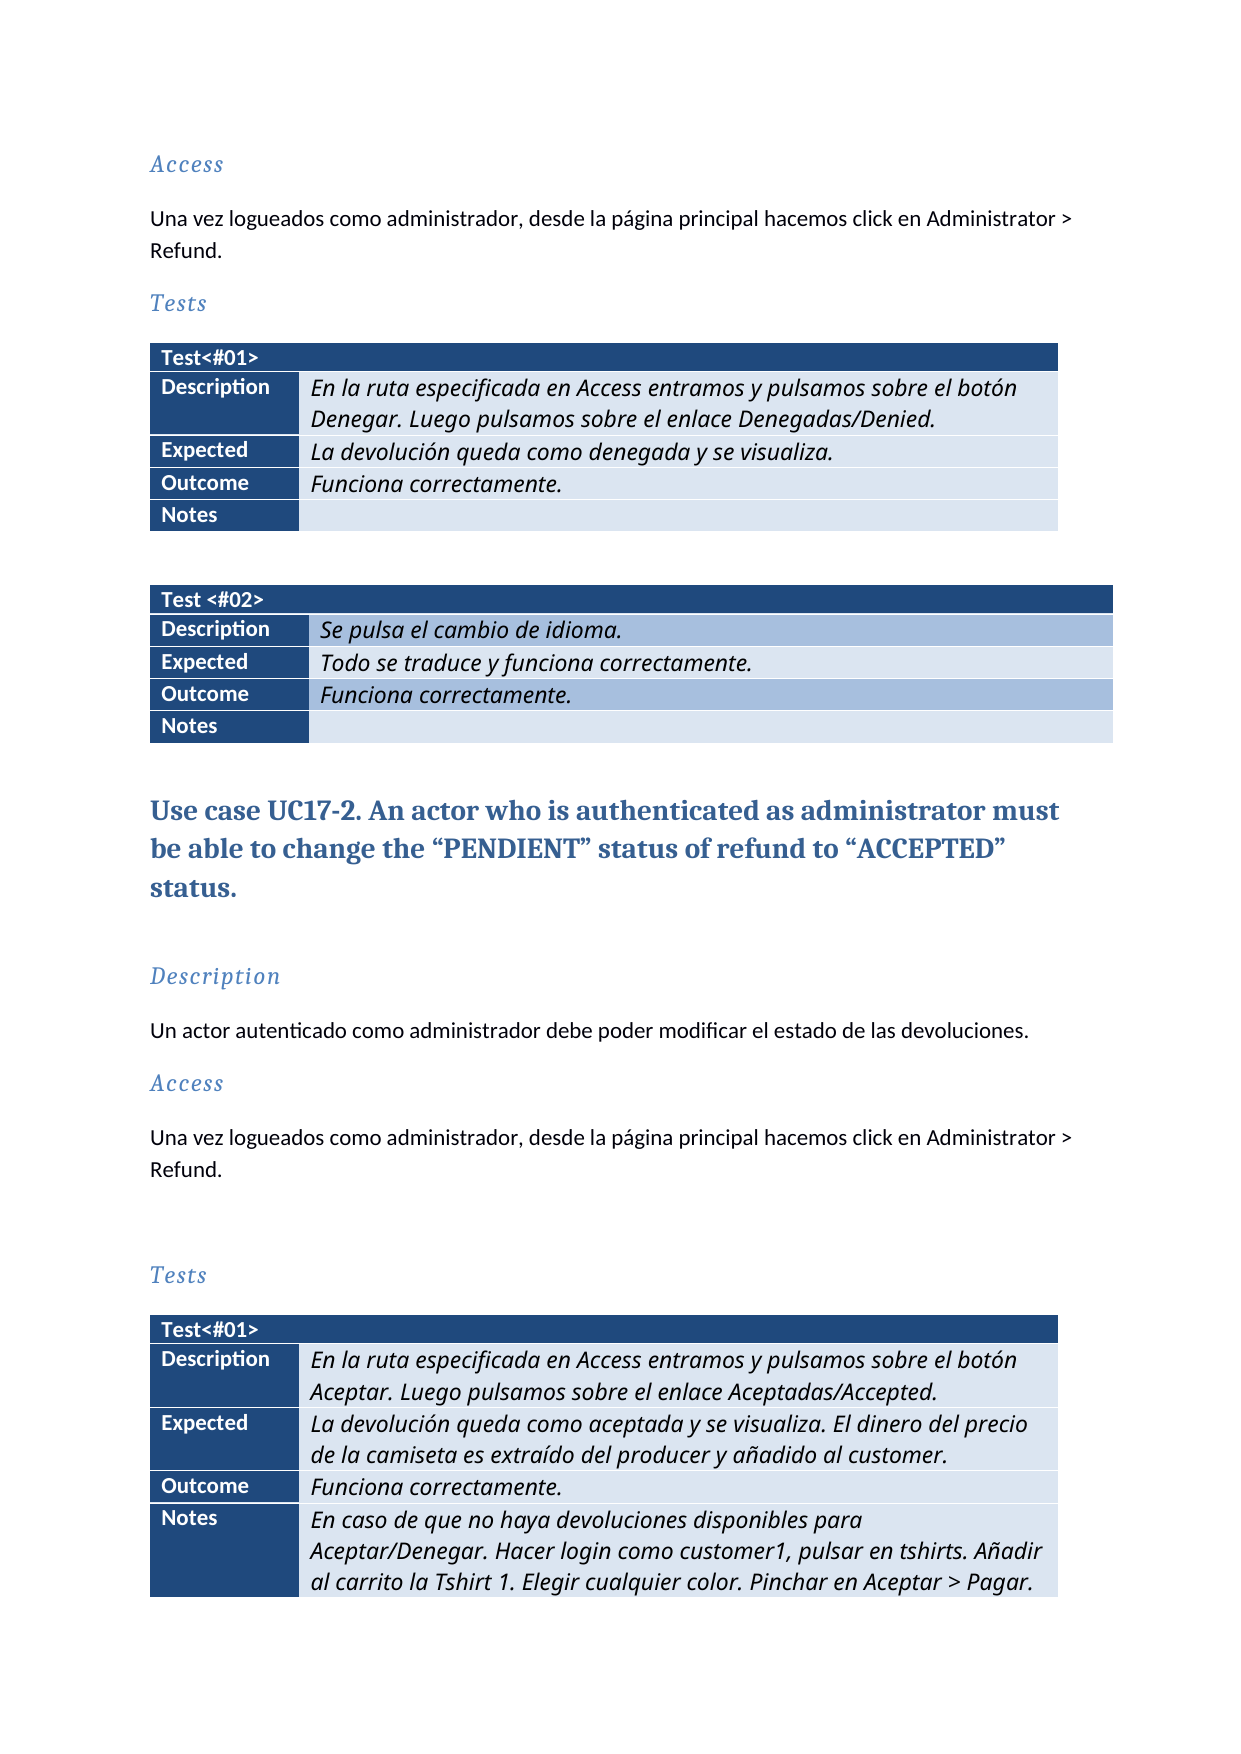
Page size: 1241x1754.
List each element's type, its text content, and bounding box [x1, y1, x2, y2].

table_cell Expected [150, 436, 299, 467]
table_cell La devolución queda como denegada y se visualiza. [299, 436, 1058, 467]
table_header Test<#01> [150, 1315, 1058, 1343]
subtitle Access [150, 150, 1090, 179]
table_cell En la ruta especificada en Access entramos y pulsamos sobre el botón Aceptar. Luego pulsamos sobre el enlace Aceptadas/Accepted. [299, 1344, 1058, 1407]
subtitle Tests [150, 289, 1090, 318]
text Un actor autenticado como administrador debe poder modificar el estado de las devoluciones. [150, 1016, 1090, 1044]
table_header Test <#02> [150, 585, 1113, 613]
table_cell [309, 711, 1113, 743]
table_cell Todo se traduce y funciona correctamente. [309, 647, 1113, 678]
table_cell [299, 1504, 1058, 1597]
table_header Test<#01> [150, 343, 1058, 371]
table_cell Description [150, 1344, 299, 1407]
table_cell Notes [150, 711, 309, 743]
table_cell [299, 500, 1058, 531]
table_cell Outcome [150, 679, 309, 710]
table_cell Expected [150, 1408, 299, 1470]
text Una vez logueados como administrador, desde la página principal hacemos click en Administrator > Refund. [150, 204, 1090, 264]
subtitle Tests [150, 1261, 1090, 1290]
subtitle Access [150, 1069, 1090, 1098]
subtitle Description [150, 962, 1090, 991]
text Una vez logueados como administrador, desde la página principal hacemos click en Administrator > Refund. [150, 1123, 1090, 1183]
table_cell Funciona correctamente. [299, 1471, 1058, 1502]
table_cell Description [150, 615, 309, 646]
table_cell Outcome [150, 1471, 299, 1502]
table_cell Outcome [150, 468, 299, 499]
table_cell Notes [150, 500, 299, 531]
table_cell Funciona correctamente. [299, 468, 1058, 499]
text Use case UC17-2. An actor who is authenticated as administrator must be able to change the “PENDIENT” status of refund to “ACCEPTED” status. [150, 794, 1090, 904]
table_cell Expected [150, 647, 309, 678]
table_cell Notes [150, 1504, 299, 1597]
table_cell Funciona correctamente. [309, 679, 1113, 710]
table_cell Se pulsa el cambio de idioma. [309, 615, 1113, 646]
table_cell La devolución queda como aceptada y se visualiza. El dinero del precio de la camiseta es extraído del producer y añadido al customer. [299, 1408, 1058, 1470]
table_cell En la ruta especificada en Access entramos y pulsamos sobre el botón Denegar. Luego pulsamos sobre el enlace Denegadas/Denied. [299, 372, 1058, 434]
table_cell Description [150, 372, 299, 434]
